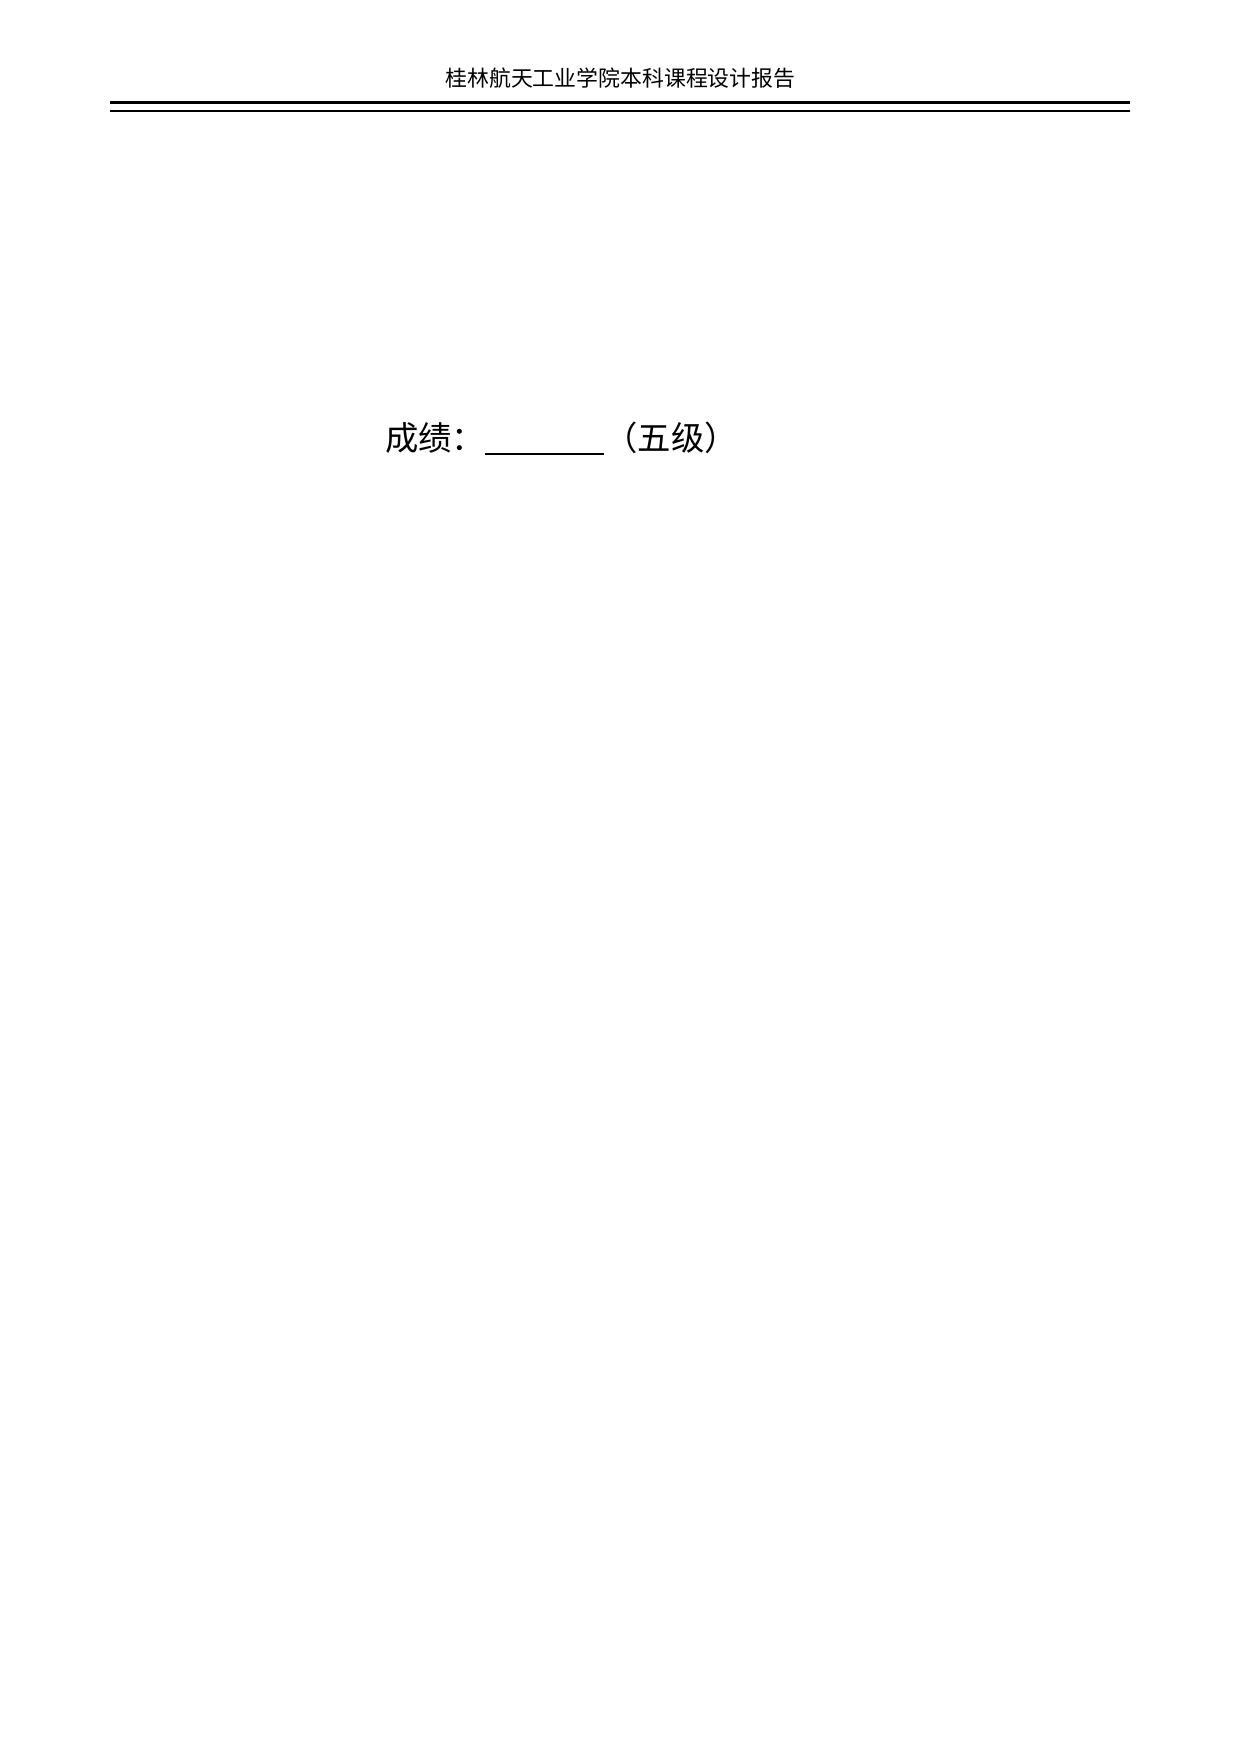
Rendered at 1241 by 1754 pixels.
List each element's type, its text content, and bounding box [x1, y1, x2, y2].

text 成绩： （五级） [118, 402, 1122, 469]
